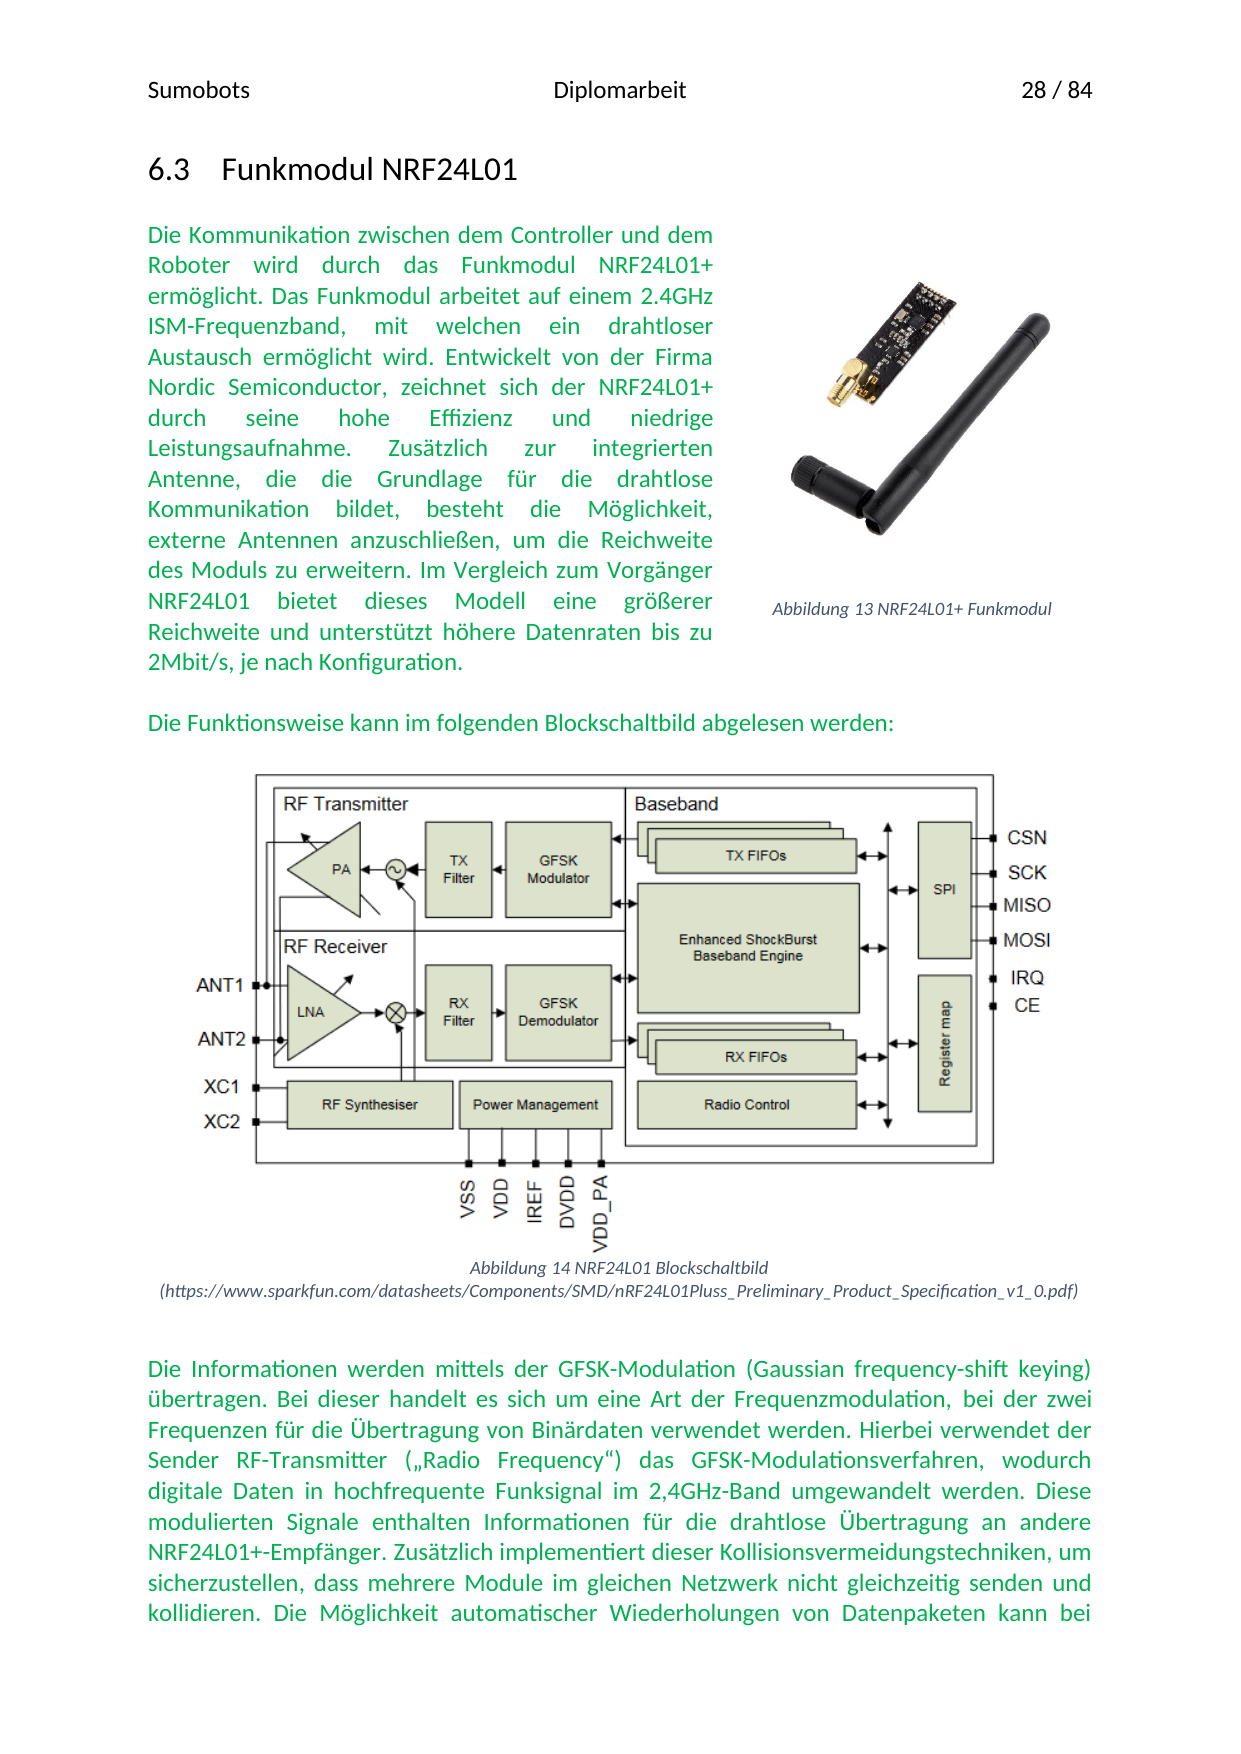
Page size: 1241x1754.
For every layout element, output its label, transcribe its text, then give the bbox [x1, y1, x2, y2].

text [148, 1353, 1093, 1628]
text Die Funktionsweise kann im folgenden Blockschaltbild abgelesen werden: [148, 707, 1093, 738]
text Abbildung 14 NRF24L01 Blockschaltbild (https://www.sparkfun.com/datasheets/Components/SMD/nRF24L01Pluss_Preliminary_Product_Specification_v1_0.pdf) [148, 1256, 1093, 1302]
picture [732, 227, 1094, 588]
picture [187, 768, 1053, 1256]
subtitle Funkmodul NRF24L01 [148, 148, 1093, 188]
